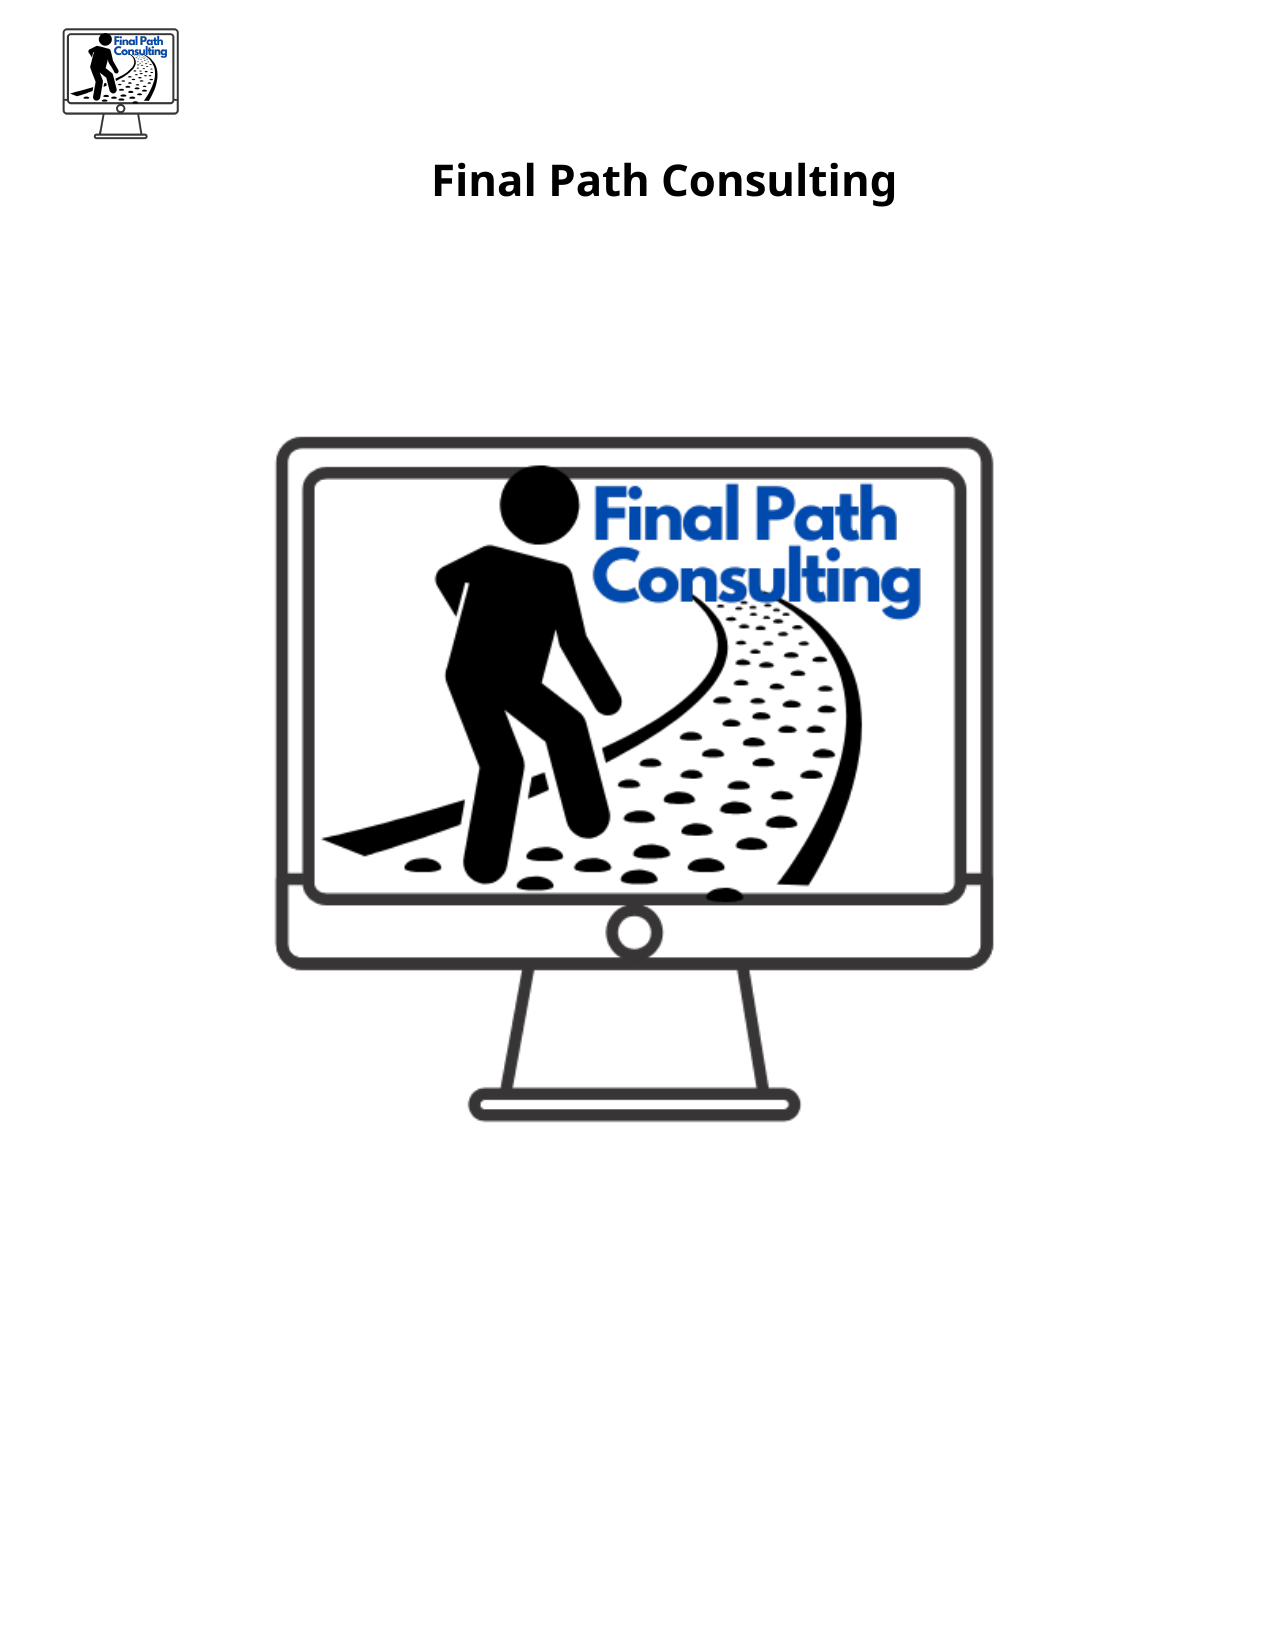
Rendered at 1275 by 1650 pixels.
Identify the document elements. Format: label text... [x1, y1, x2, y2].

picture [57, 18, 185, 146]
picture [242, 374, 1033, 1165]
title Final Path Consulting [150, 150, 1125, 209]
